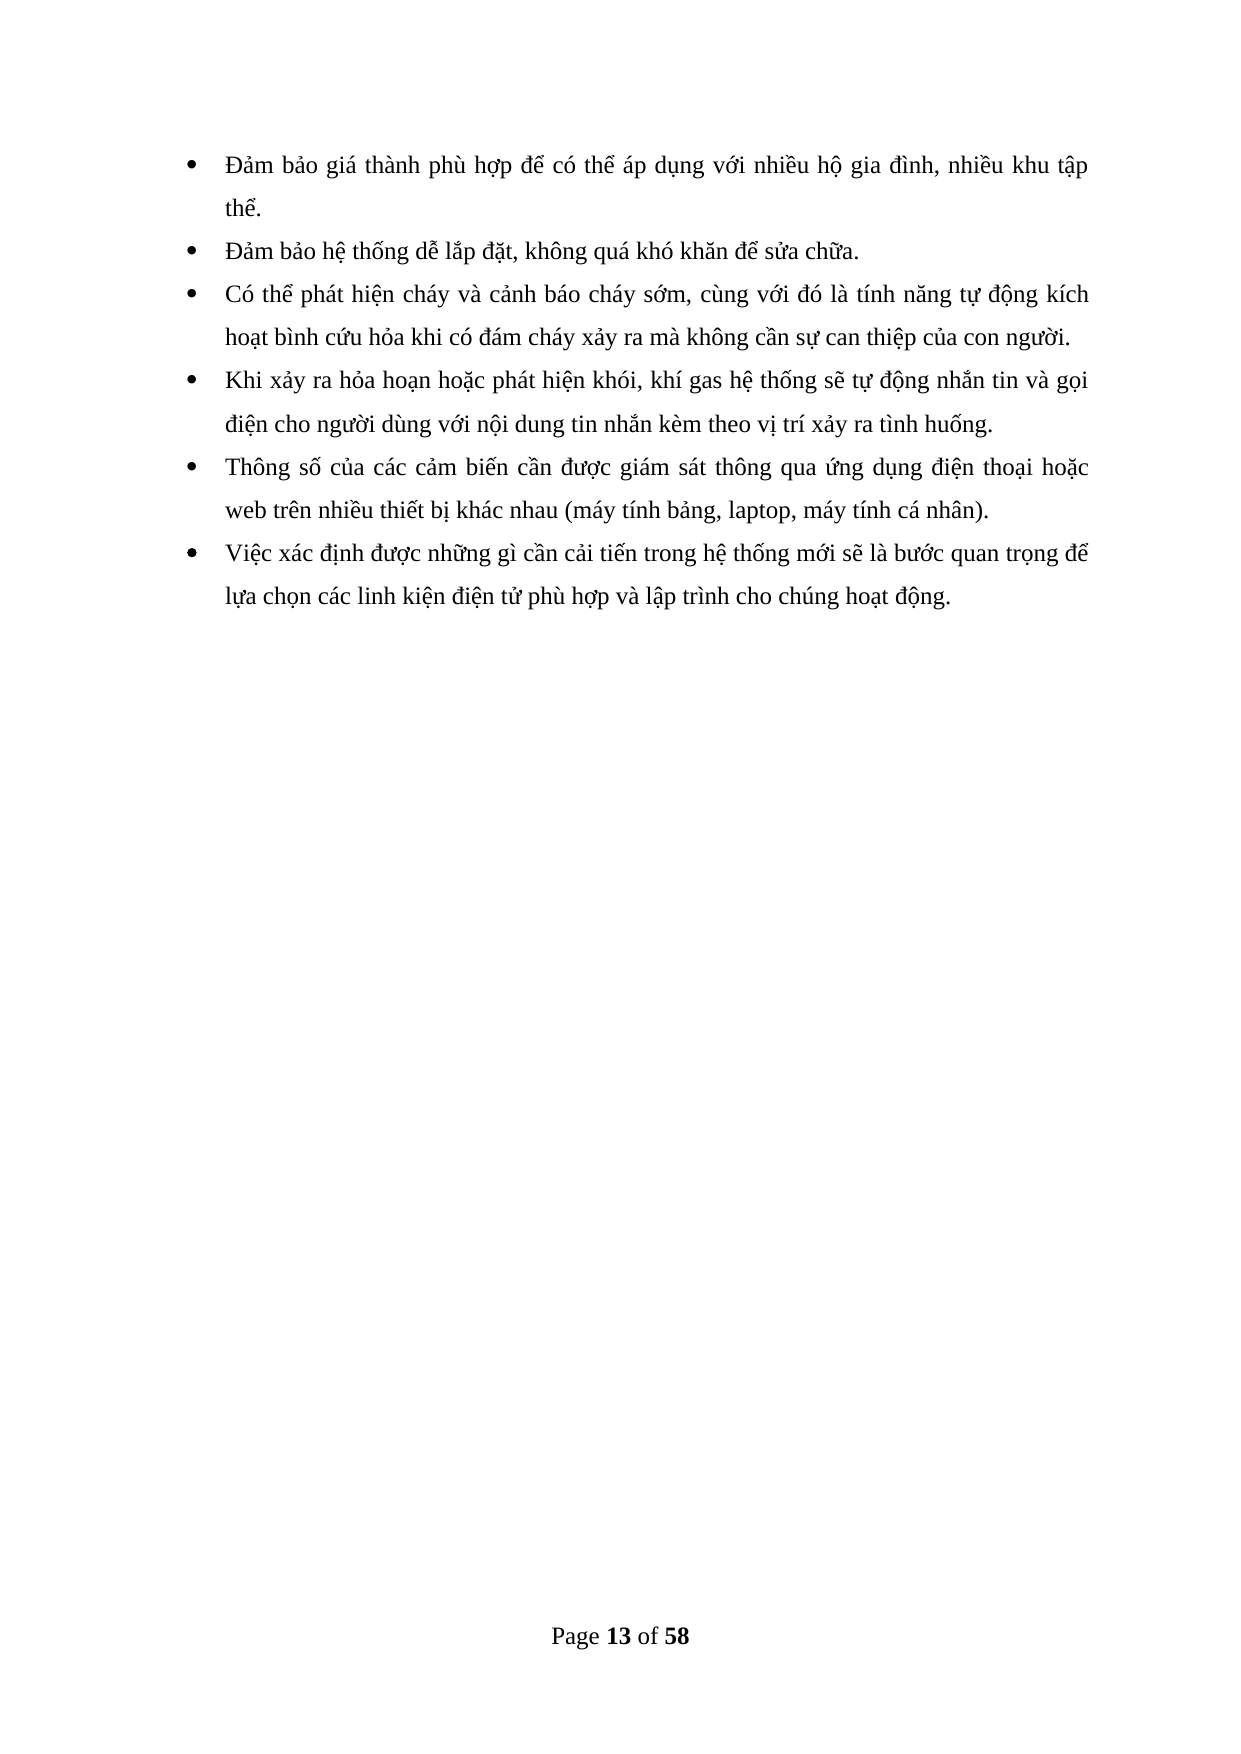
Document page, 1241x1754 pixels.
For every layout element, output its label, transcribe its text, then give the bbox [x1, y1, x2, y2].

list Đảm bảo hệ thống dễ lắp đặt, không quá khó khăn để sửa chữa. [187, 236, 1090, 265]
list Thông số của các cảm biến cần được giám sát thông qua ứng dụng điện thoại hoặc web trên nhiều thiết bị khác nhau (máy tính bảng, laptop, máy tính cá nhân). [187, 452, 1090, 524]
list Việc xác định được những gì cần cải tiến trong hệ thống mới sẽ là bước quan trọng để lựa chọn các linh kiện điện tử phù hợp và lập trình cho chúng hoạt động. [187, 538, 1090, 610]
list Khi xảy ra hỏa hoạn hoặc phát hiện khói, khí gas hệ thống sẽ tự động nhắn tin và gọi điện cho người dùng với nội dung tin nhắn kèm theo vị trí xảy ra tình huống. [187, 366, 1090, 437]
list Đảm bảo giá thành phù hợp để có thể áp dụng với nhiều hộ gia đình, nhiều khu tập thể. [187, 150, 1090, 222]
list Có thể phát hiện cháy và cảnh báo cháy sớm, cùng với đó là tính năng tự động kích hoạt bình cứu hỏa khi có đám cháy xảy ra mà không cần sự can thiệp của con người. [187, 279, 1090, 351]
